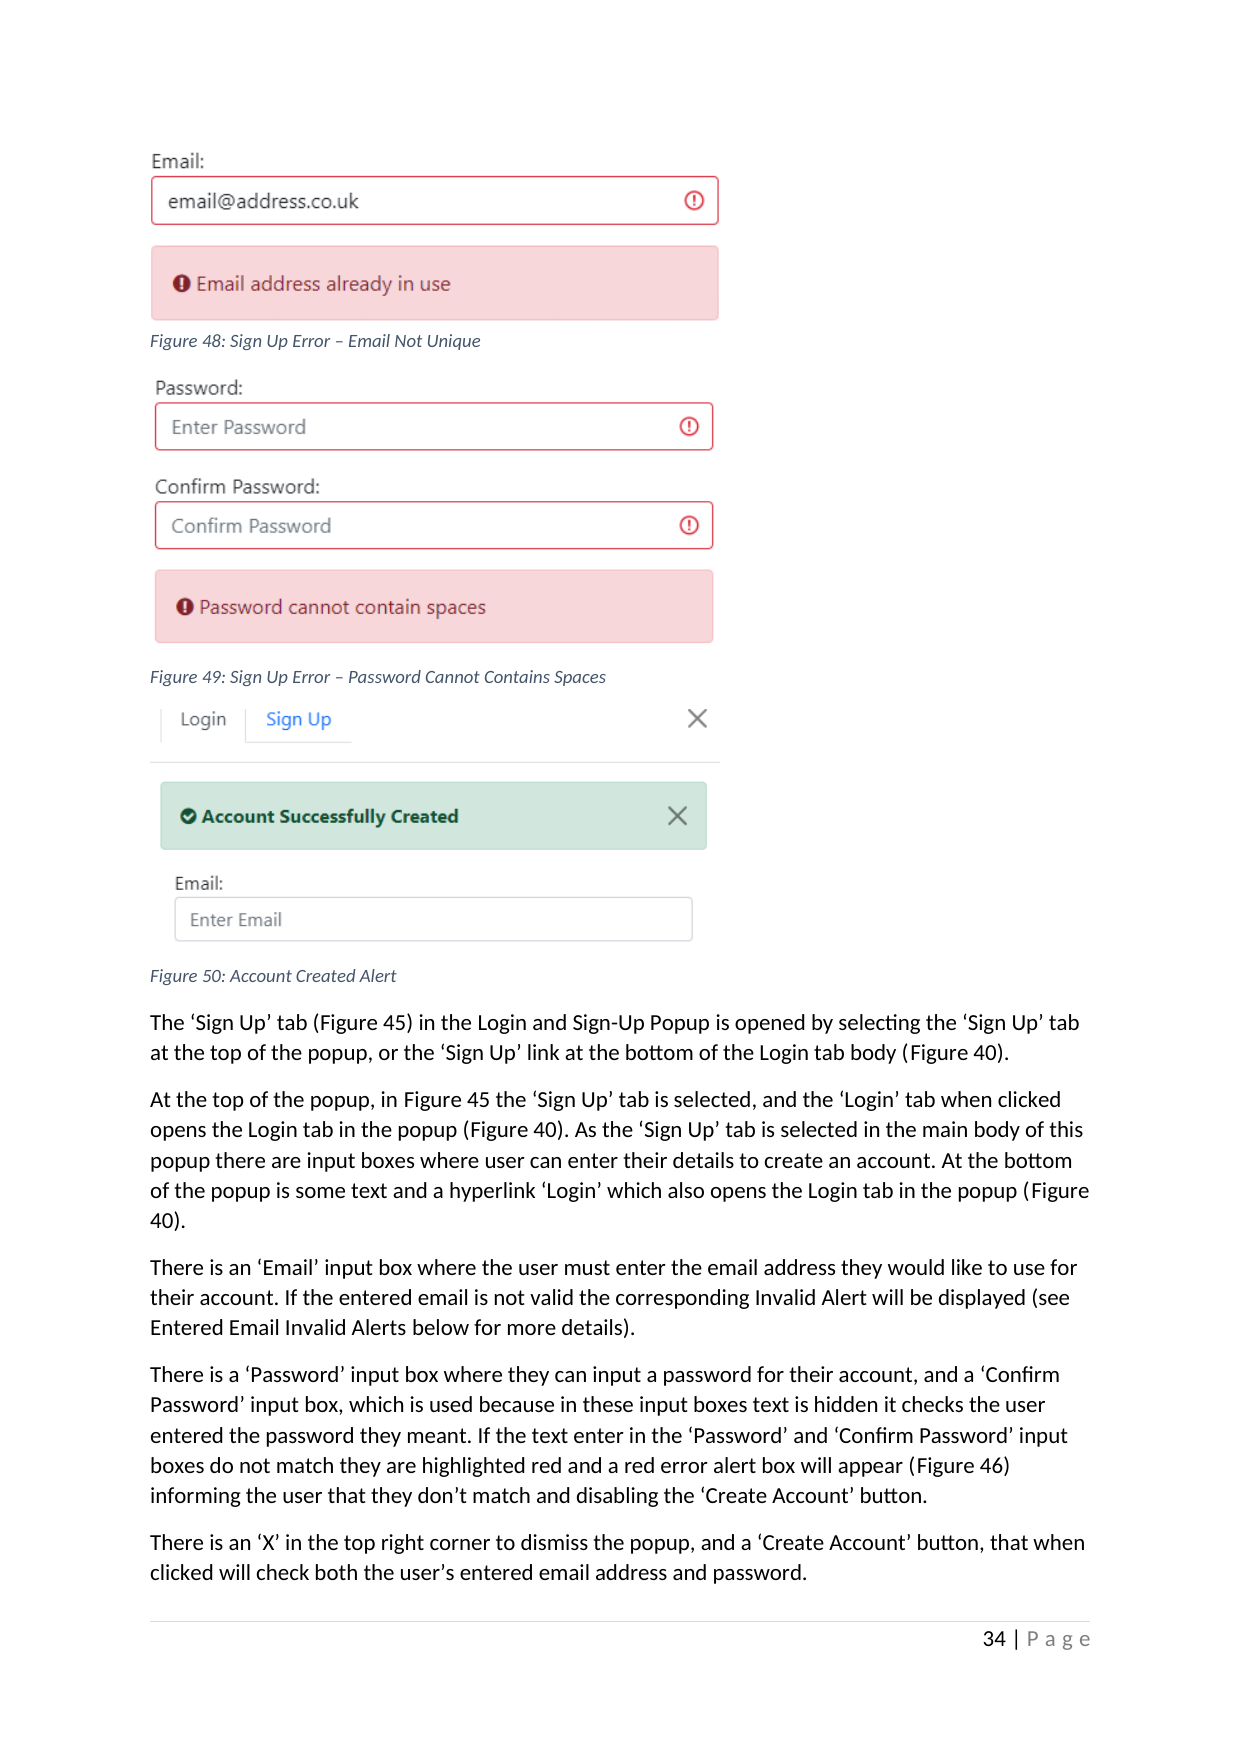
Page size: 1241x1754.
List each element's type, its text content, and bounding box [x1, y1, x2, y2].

picture [150, 150, 724, 327]
text There is an ‘Email’ input box where the user must enter the email address they would like to use for their account. If the entered email is not valid the corresponding Invalid Alert will be displayed (see Entered Email Invalid Alerts below for more details). [150, 1253, 1090, 1342]
text Figure 50: Account Created Alert [150, 964, 1090, 987]
text The ‘Sign Up’ tab (Figure 45) in the Login and Sign-Up Popup is opened by selecting the ‘Sign Up’ tab at the top of the popup, or the ‘Sign Up’ link at the bottom of the Login tab body (Figure 40). [150, 1008, 1090, 1067]
text Figure 48: Sign Up Error – Email Not Unique [150, 329, 1090, 352]
text Figure 49: Sign Up Error – Password Cannot Contains Spaces [150, 666, 1090, 688]
text At the top of the popup, in Figure 45 the ‘Sign Up’ tab is selected, and the ‘Login’ tab when clicked opens the Login tab in the popup (Figure 40). As the ‘Sign Up’ tab is selected in the main body of this popup there are input boxes where user can enter their details to create an account. At the bottom of the popup is some text and a hyperlink ‘Login’ which also opens the Login tab in the popup (Figure 40). [150, 1085, 1090, 1234]
picture [150, 709, 721, 965]
picture [150, 372, 721, 647]
text There is an ‘X’ in the top right corner to dismiss the popup, and a ‘Create Account’ button, that when clicked will check both the user’s entered email address and password. [150, 1528, 1090, 1586]
text There is a ‘Password’ input box where they can input a password for their account, and a ‘Confirm Password’ input box, which is used because in these input boxes text is hidden it checks the user entered the password they meant. If the text enter in the ‘Password’ and ‘Confirm Password’ input boxes do not match they are highlighted red and a red error alert box will appear (Figure 46) informing the user that they don’t match and disabling the ‘Create Account’ button. [150, 1360, 1090, 1509]
